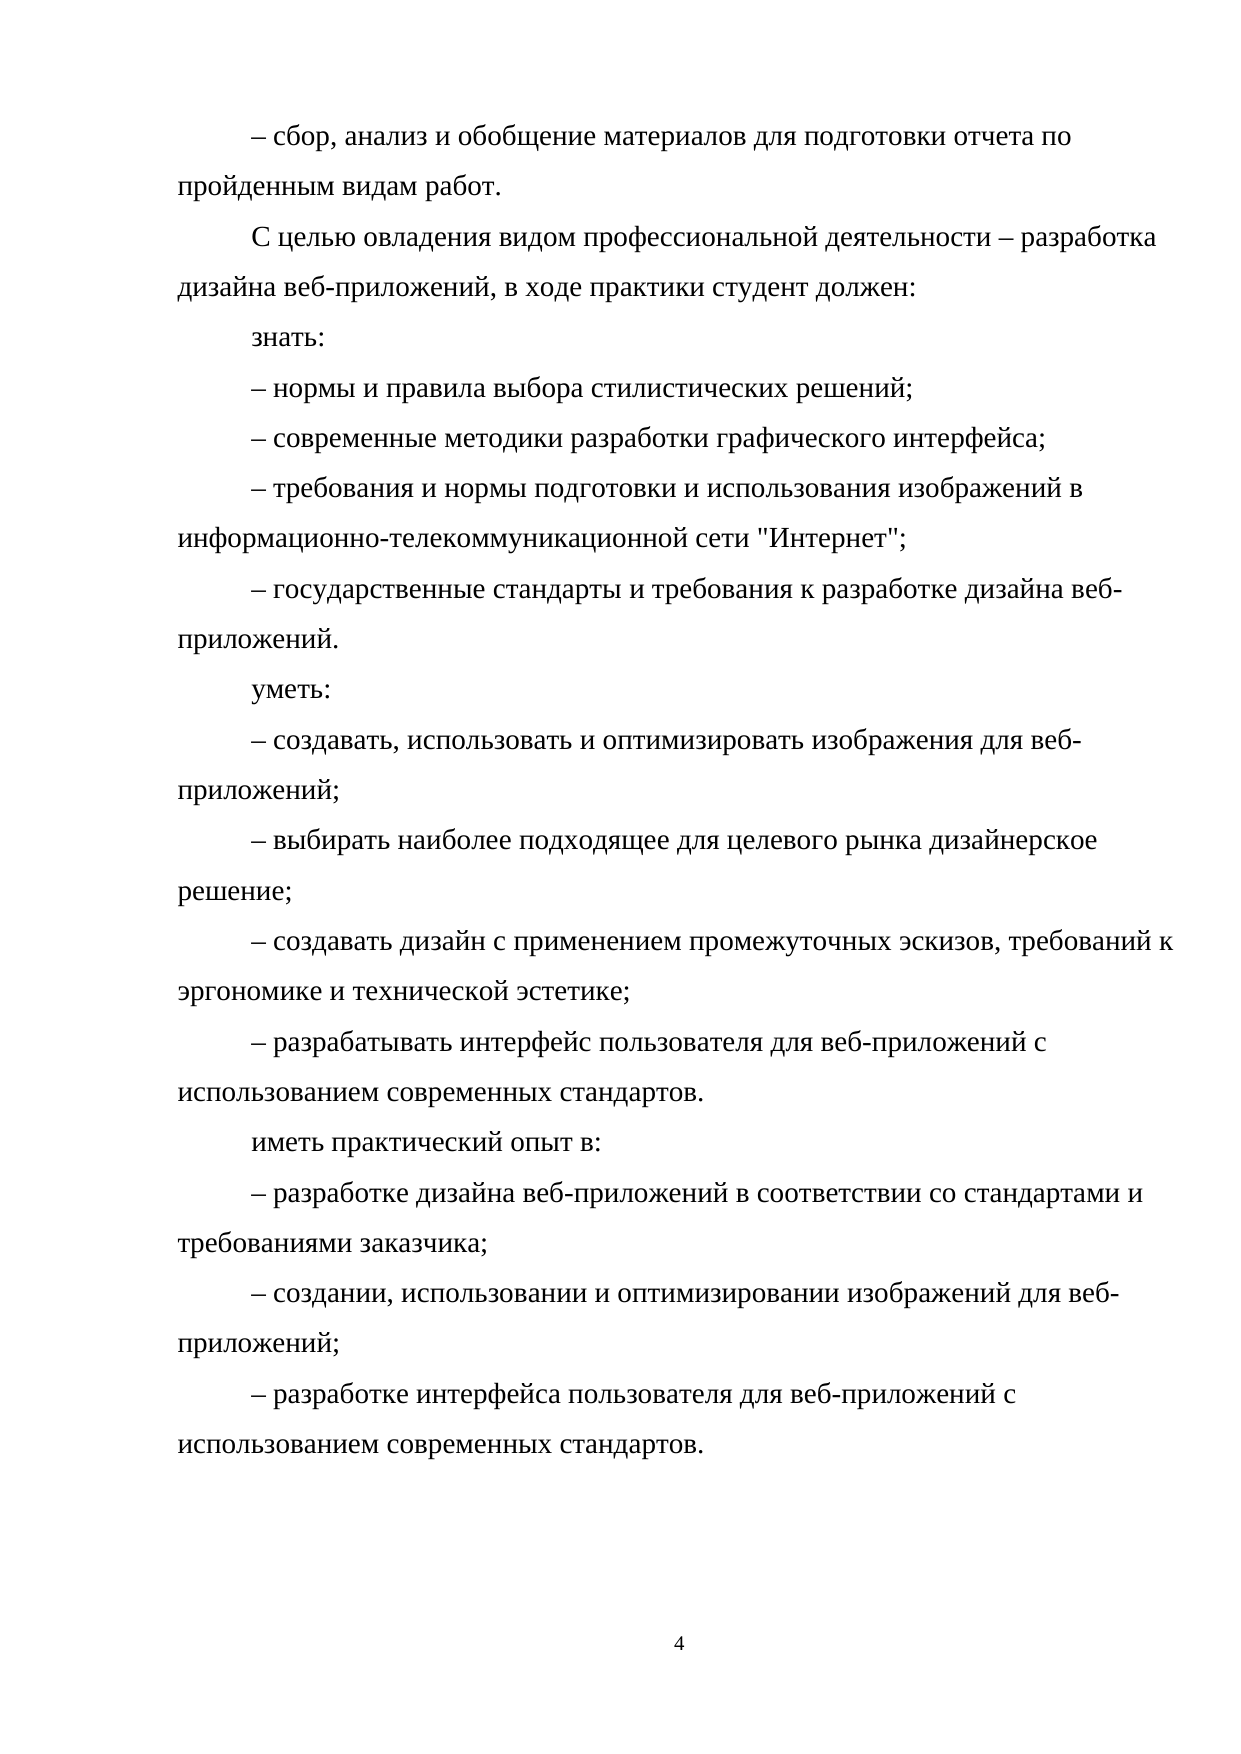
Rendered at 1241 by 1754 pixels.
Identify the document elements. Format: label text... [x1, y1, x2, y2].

text – нормы и правила выбора стилистических решений; [177, 370, 1181, 403]
text – создании, использовании и оптимизировании изображений для веб-приложений; [177, 1275, 1181, 1359]
text – государственные стандарты и требования к разработке дизайна веб-приложений. [177, 571, 1181, 655]
text – выбирать наиболее подходящее для целевого рынка дизайнерское решение; [177, 822, 1181, 906]
text – создавать дизайн с применением промежуточных эскизов, требований к эргономике и технической эстетике; [177, 923, 1181, 1007]
text – разрабатывать интерфейс пользователя для веб-приложений с использованием современных стандартов. [177, 1024, 1181, 1108]
text иметь практический опыт в: [177, 1124, 1181, 1158]
text знать: [177, 319, 1181, 353]
text уметь: [177, 672, 1181, 705]
text – создавать, использовать и оптимизировать изображения для веб-приложений; [177, 722, 1181, 806]
text – современные методики разработки графического интерфейса; [177, 420, 1181, 453]
text – разработке дизайна веб-приложений в соответствии со стандартами и требованиями заказчика; [177, 1175, 1181, 1258]
text С целью овладения видом профессиональной деятельности – разработка дизайна веб-приложений, в ходе практики студент должен: [177, 219, 1181, 303]
text – разработке интерфейса пользователя для веб-приложений с использованием современных стандартов. [177, 1376, 1181, 1460]
text – требования и нормы подготовки и использования изображений в информационно-телекоммуникационной сети "Интернет"; [177, 470, 1181, 554]
text – сбор, анализ и обобщение материалов для подготовки отчета по пройденным видам работ. [177, 118, 1181, 202]
